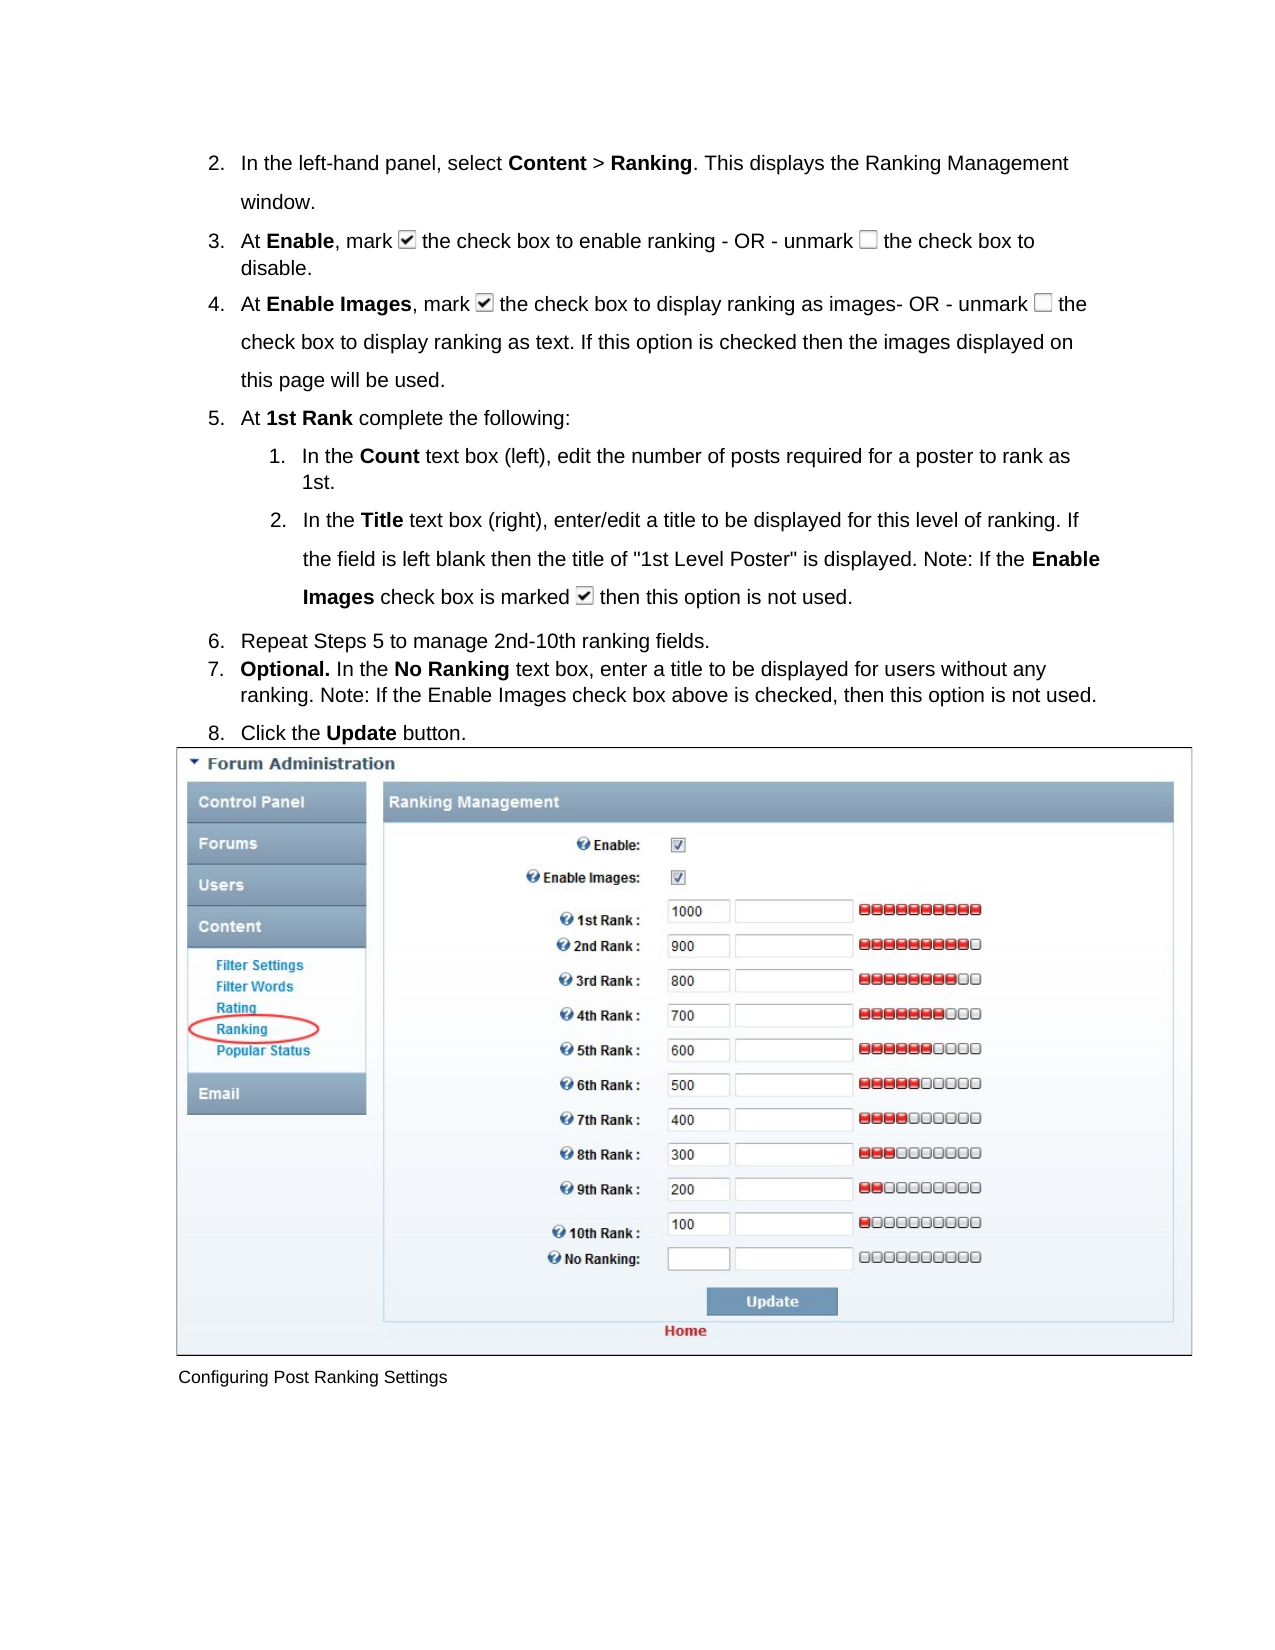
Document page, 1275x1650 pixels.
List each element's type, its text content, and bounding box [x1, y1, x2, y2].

list At Enable, mark the check box to enable ranking - OR - unmark the check box to disable. [208, 229, 1104, 280]
list Optional. In the No Ranking text box, enter a title to be displayed for users without any ranking. Note: If the Enable Images check box above is checked, then this option is not used. [207, 656, 1104, 707]
list In the Title text box (right), enter/edit a title to be displayed for this level of ranking. If the field is left blank then the title of "1st Level Poster" is displayed. Note: If the Enable Images check box is marked then this option is not used. [270, 508, 1104, 609]
list Repeat Steps 5 to manage 2nd-10th ranking fields. [208, 629, 1104, 653]
picture [398, 230, 417, 249]
list At Enable Images, mark the check box to display ranking as images- OR - unmark the check box to display ranking as text. If this option is checked then the images displayed on this page will be used. [208, 292, 1104, 391]
picture [859, 230, 878, 249]
picture [475, 293, 494, 312]
list In the Count text box (left), edit the number of posts required for a poster to rank as 1st. [269, 444, 1092, 494]
picture [176, 747, 1193, 1356]
list In the left-hand panel, select Content > Ranking. This displays the Ranking Management window. [208, 151, 1104, 213]
list Click the Update button. [208, 720, 1104, 744]
text Configuring Post Ranking Settings [178, 1367, 1105, 1387]
picture [1034, 293, 1053, 312]
list At 1st Rank complete the following: [208, 406, 1104, 430]
picture [575, 586, 594, 605]
